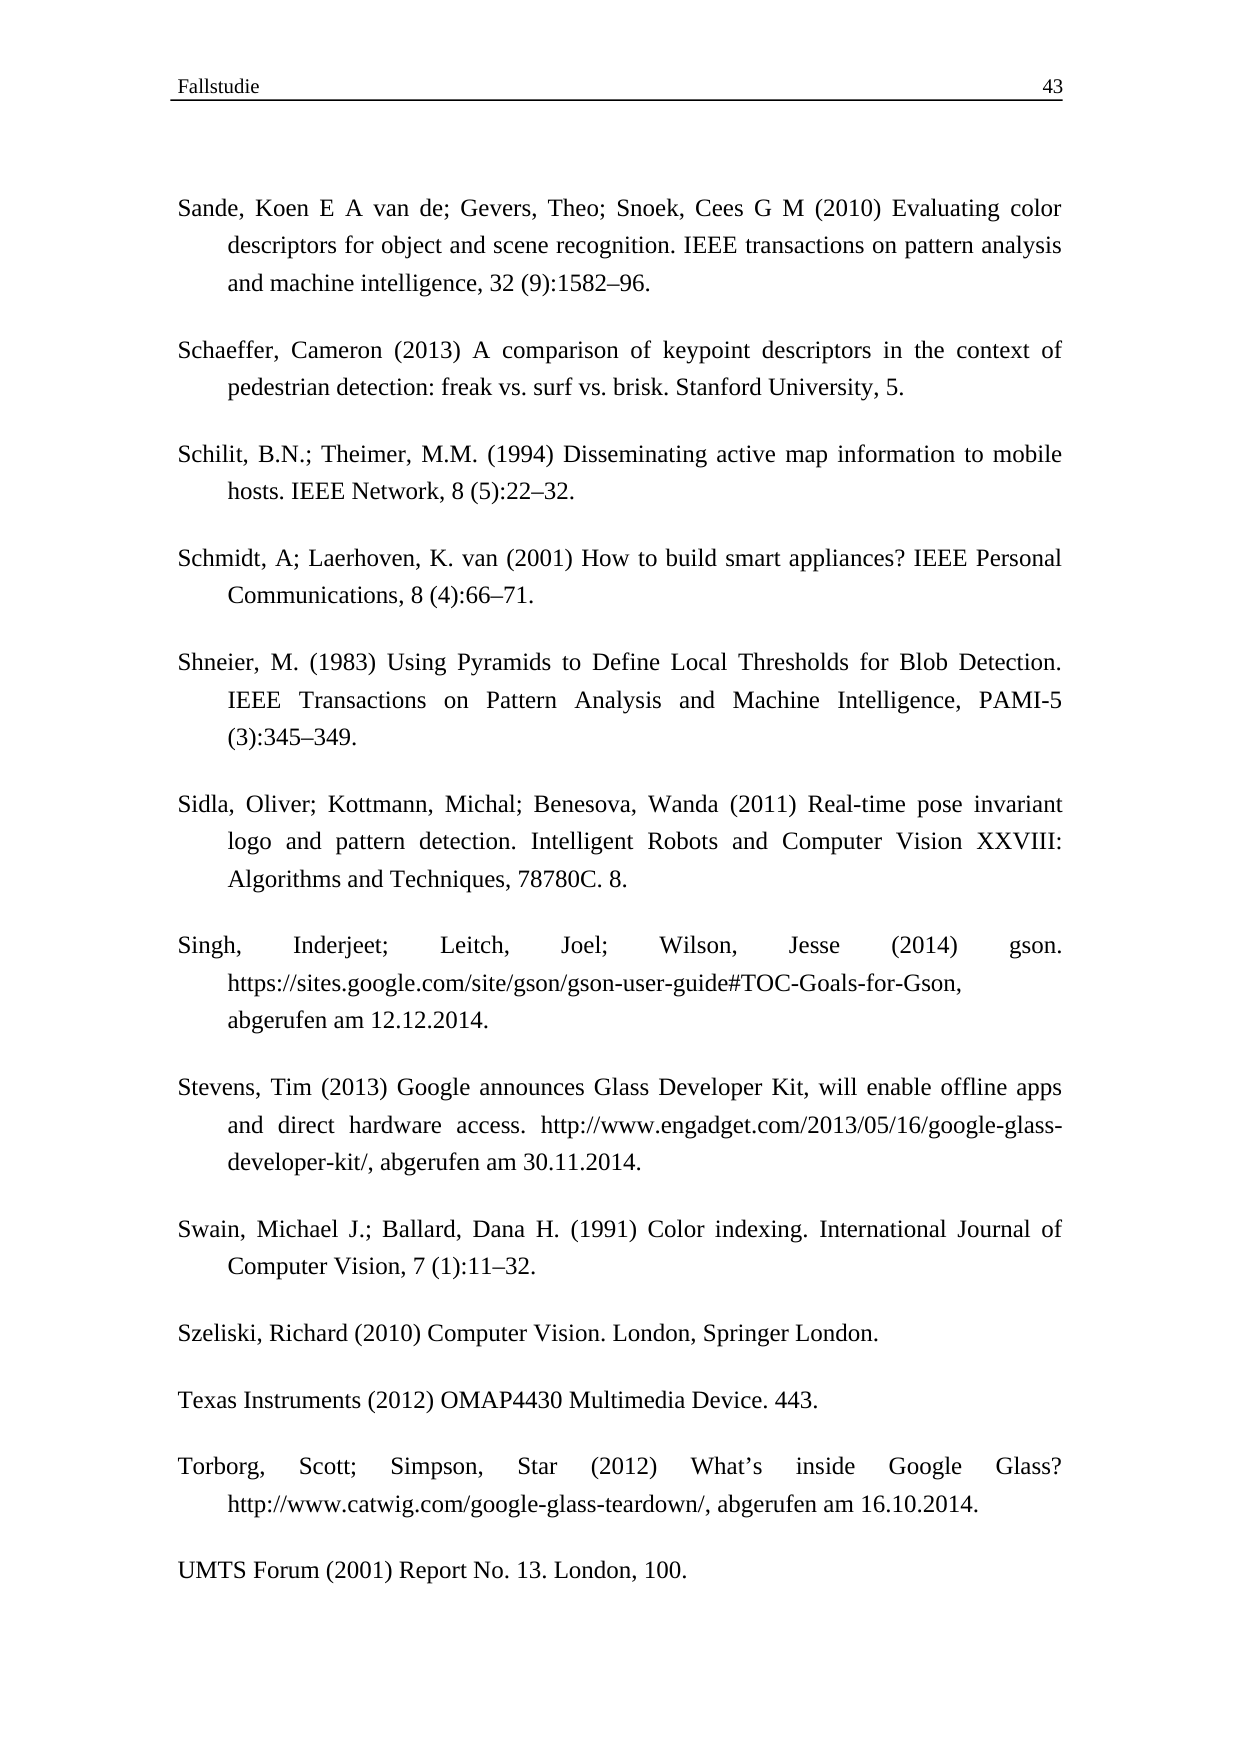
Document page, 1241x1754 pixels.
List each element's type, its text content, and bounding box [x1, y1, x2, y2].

text Stevens, Tim (2013) Google announces Glass Developer Kit, will enable offline apps and direct hardware access. http://www.engadget.com/2013/05/16/google-glass-developer-kit/, abgerufen am 30.11.2014. [177, 1063, 1063, 1176]
text Schilit, B.N.; Theimer, M.M. (1994) Disseminating active map information to mobile hosts. IEEE Network, 8 (5):22–32. [177, 430, 1063, 505]
text Torborg, Scott; Simpson, Star (2012) What’s inside Google Glass? http://www.catwig.com/google-glass-teardown/, abgerufen am 16.10.2014. [177, 1443, 1063, 1518]
text UMTS Forum (2001) Report No. 13. London, 100. [177, 1547, 1063, 1584]
text Sidla, Oliver; Kottmann, Michal; Benesova, Wanda (2011) Real-time pose invariant logo and pattern detection. Intelligent Robots and Computer Vision XXVIII: Algorithms and Techniques, 78780C. 8. [177, 780, 1063, 893]
text Schmidt, A; Laerhoven, K. van (2001) How to build smart appliances? IEEE Personal Communications, 8 (4):66–71. [177, 534, 1063, 609]
text Sande, Koen E A van de; Gevers, Theo; Snoek, Cees G M (2010) Evaluating color descriptors for object and scene recognition. IEEE transactions on pattern analysis and machine intelligence, 32 (9):1582–96. [177, 184, 1063, 297]
text Shneier, M. (1983) Using Pyramids to Define Local Thresholds for Blob Detection. IEEE Transactions on Pattern Analysis and Machine Intelligence, PAMI-5 (3):345–349. [177, 638, 1063, 751]
text Szeliski, Richard (2010) Computer Vision. London, Springer London. [177, 1309, 1063, 1347]
text Texas Instruments (2012) OMAP4430 Multimedia Device. 443. [177, 1376, 1063, 1413]
text Singh, Inderjeet; Leitch, Joel; Wilson, Jesse (2014) gson. https://sites.google.com/site/gson/gson-user-guide#TOC-Goals-for-Gson, abgerufen am 12.12.2014. [177, 922, 1063, 1034]
text Schaeffer, Cameron (2013) A comparison of keypoint descriptors in the context of pedestrian detection: freak vs. surf vs. brisk. Stanford University, 5. [177, 326, 1063, 401]
text Swain, Michael J.; Ballard, Dana H. (1991) Color indexing. International Journal of Computer Vision, 7 (1):11–32. [177, 1205, 1063, 1280]
